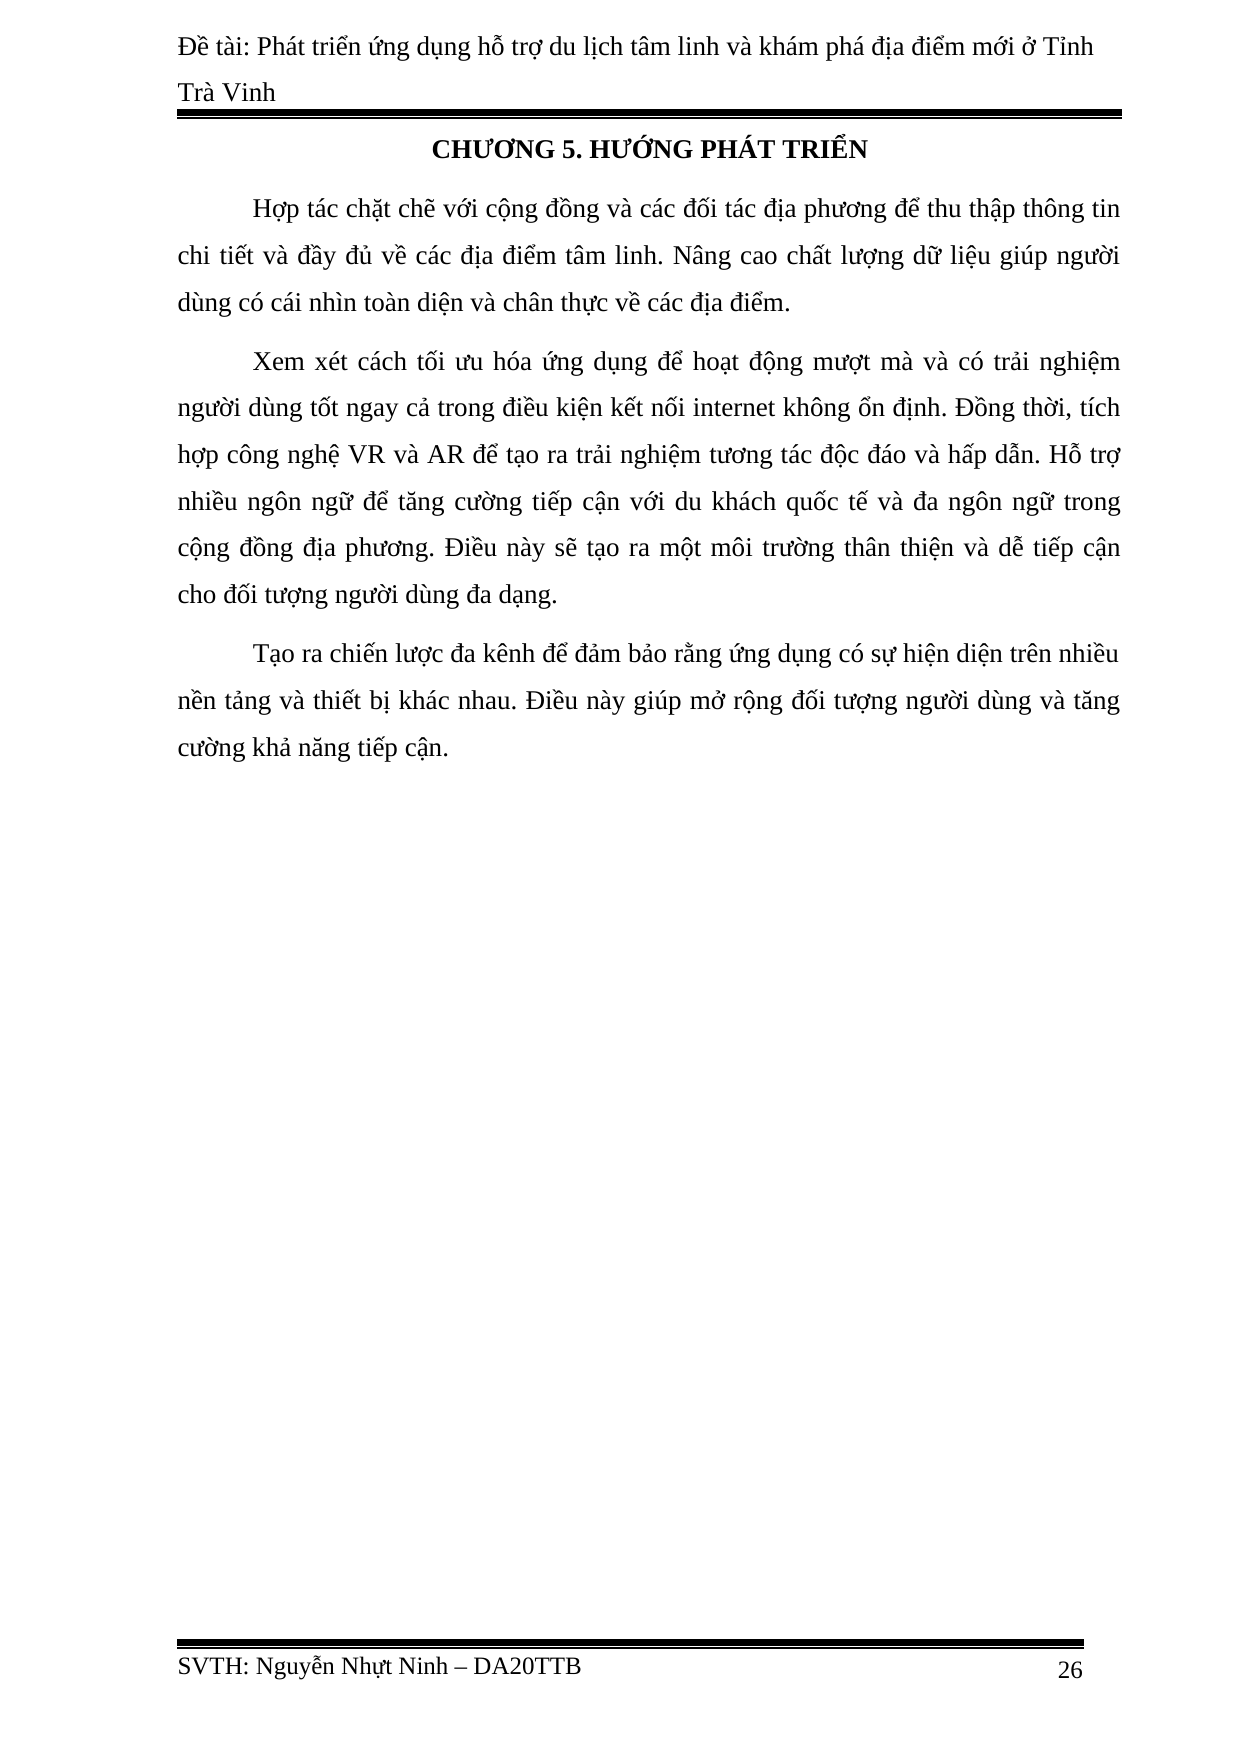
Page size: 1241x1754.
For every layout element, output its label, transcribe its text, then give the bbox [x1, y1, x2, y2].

text Tạo ra chiến lược đa kênh để đảm bảo rằng ứng dụng có sự hiện diện trên nhiều nền tảng và thiết bị khác nhau. Điều này giúp mở rộng đối tượng người dùng và tăng cường khả năng tiếp cận. [177, 637, 1122, 762]
text Hợp tác chặt chẽ với cộng đồng và các đối tác địa phương để thu thập thông tin chi tiết và đầy đủ về các địa điểm tâm linh. Nâng cao chất lượng dữ liệu giúp người dùng có cái nhìn toàn diện và chân thực về các địa điểm. [177, 192, 1122, 317]
text Xem xét cách tối ưu hóa ứng dụng để hoạt động mượt mà và có trải nghiệm người dùng tốt ngay cả trong điều kiện kết nối internet không ổn định. Đồng thời, tích hợp công nghệ VR và AR để tạo ra trải nghiệm tương tác độc đáo và hấp dẫn. Hỗ trợ nhiều ngôn ngữ để tăng cường tiếp cận với du khách quốc tế và đa ngôn ngữ trong cộng đồng địa phương. Điều này sẽ tạo ra một môi trường thân thiện và dễ tiếp cận cho đối tượng người dùng đa dạng. [177, 345, 1122, 609]
subtitle CHƯƠNG 5. HƯỚNG PHÁT TRIỂN [177, 133, 1122, 164]
